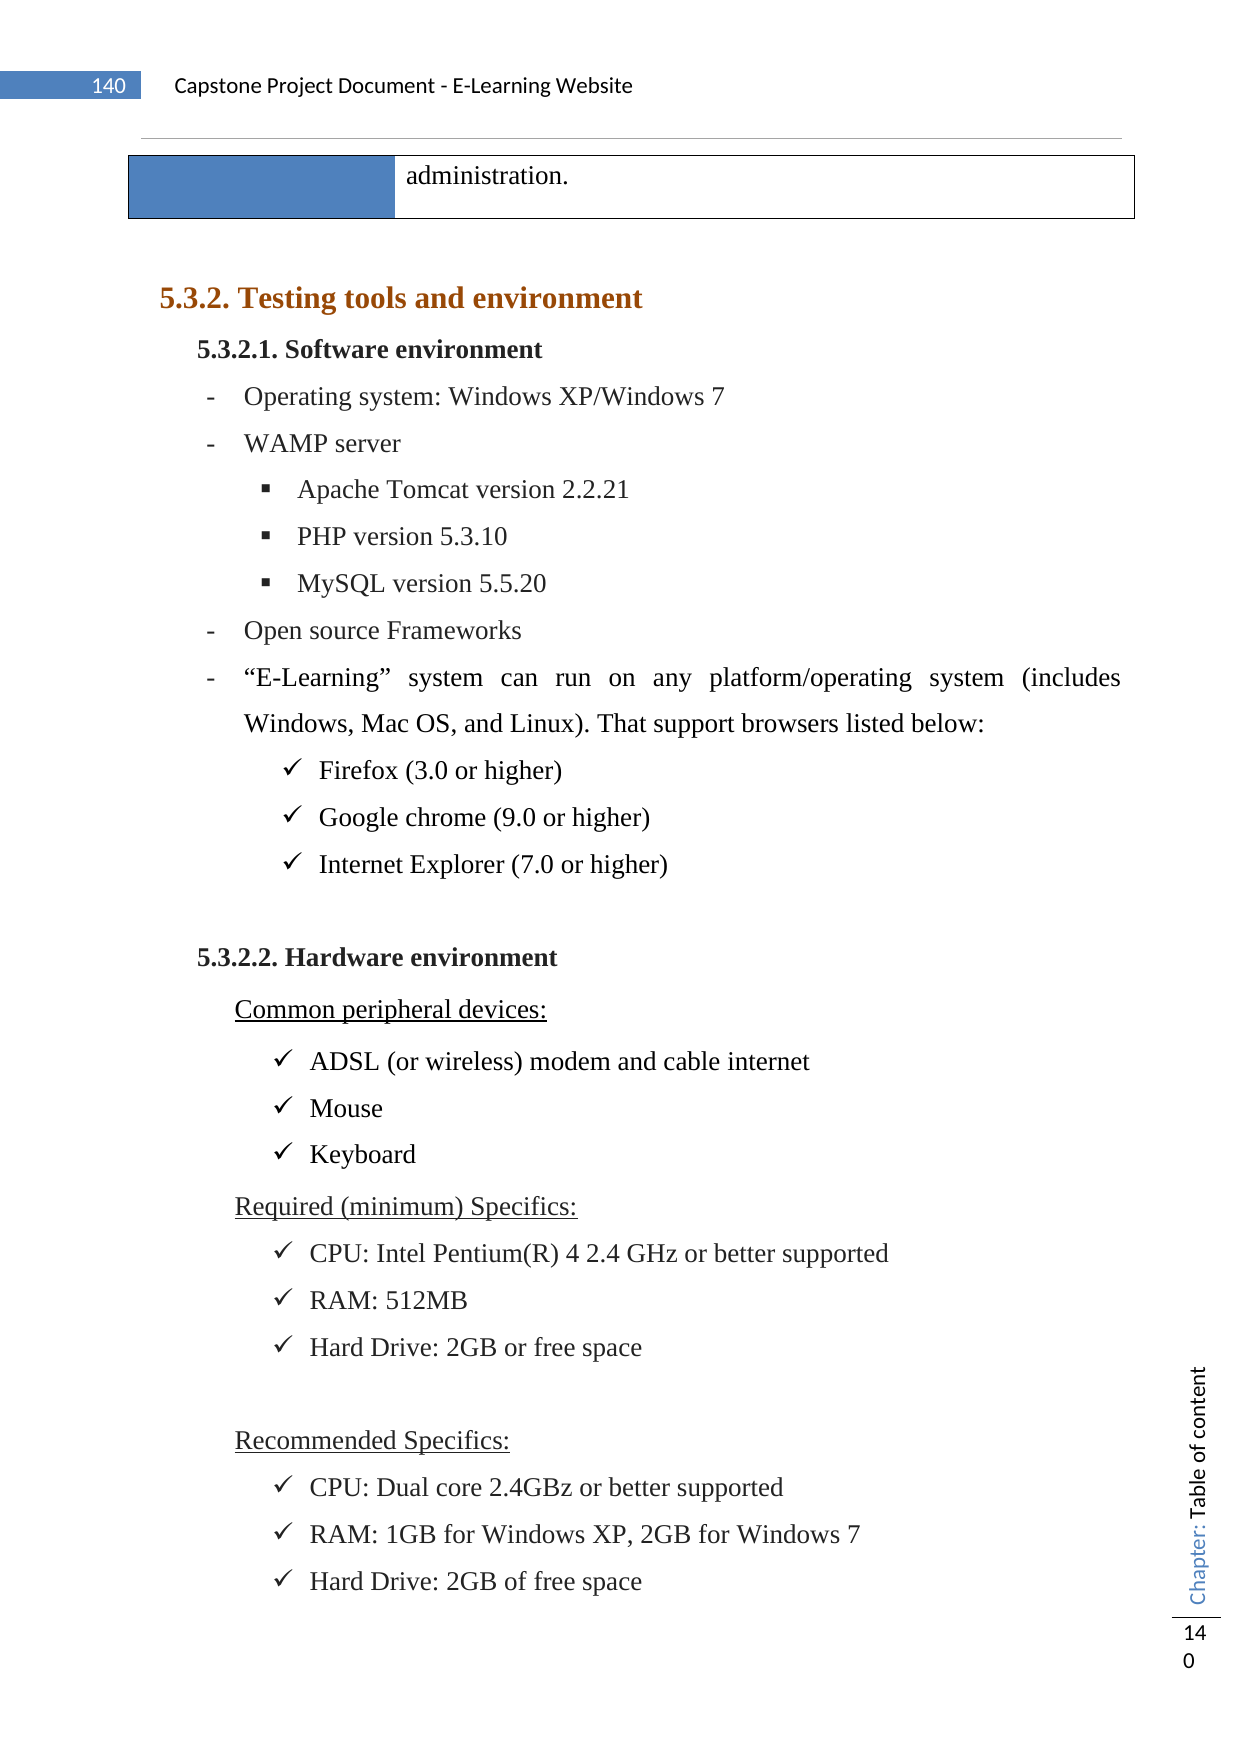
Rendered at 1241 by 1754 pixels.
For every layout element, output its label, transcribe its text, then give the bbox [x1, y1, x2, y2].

text 5.3.2.1. Software environment [197, 333, 1122, 365]
list Operating system: Windows XP/Windows 7 [206, 380, 1122, 411]
list PHP version 5.3.10 [259, 520, 1122, 552]
text Recommended Specifics: [234, 1424, 1122, 1456]
list Mouse [272, 1092, 1122, 1123]
text 5.3.2.2. Hardware environment [197, 941, 1122, 973]
list Keyboard [272, 1138, 1122, 1170]
list Apache Tomcat version 2.2.21 [259, 473, 1122, 505]
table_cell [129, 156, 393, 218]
list MySQL version 5.5.20 [259, 567, 1122, 598]
list CPU: Dual core 2.4GBz or better supported [272, 1471, 1122, 1502]
subtitle 5.3.2. Testing tools and environment [159, 280, 1122, 316]
list Internet Explorer (7.0 or higher) [281, 848, 1122, 879]
list Google chrome (9.0 or higher) [281, 801, 1122, 832]
list RAM: 512MB [272, 1284, 1122, 1315]
text Common peripheral devices: [234, 993, 1122, 1024]
list Hard Drive: 2GB or free space [272, 1331, 1122, 1362]
list CPU: Intel Pentium(R) 4 2.4 GHz or better supported [272, 1237, 1122, 1268]
list RAM: 1GB for Windows XP, 2GB for Windows 7 [272, 1518, 1122, 1549]
list ADSL (or wireless) modem and cable internet [272, 1045, 1122, 1076]
list Open source Frameworks [206, 614, 1122, 645]
list Hard Drive: 2GB of free space [272, 1565, 1122, 1596]
list WAMP server [206, 427, 1122, 458]
list “E-Learning” system can run on any platform/operating system (includes Windows, Mac OS, and Linux). That support browsers listed below: [206, 661, 1122, 739]
text Required (minimum) Specifics: [234, 1190, 1122, 1222]
list Firefox (3.0 or higher) [281, 754, 1122, 785]
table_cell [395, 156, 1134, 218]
